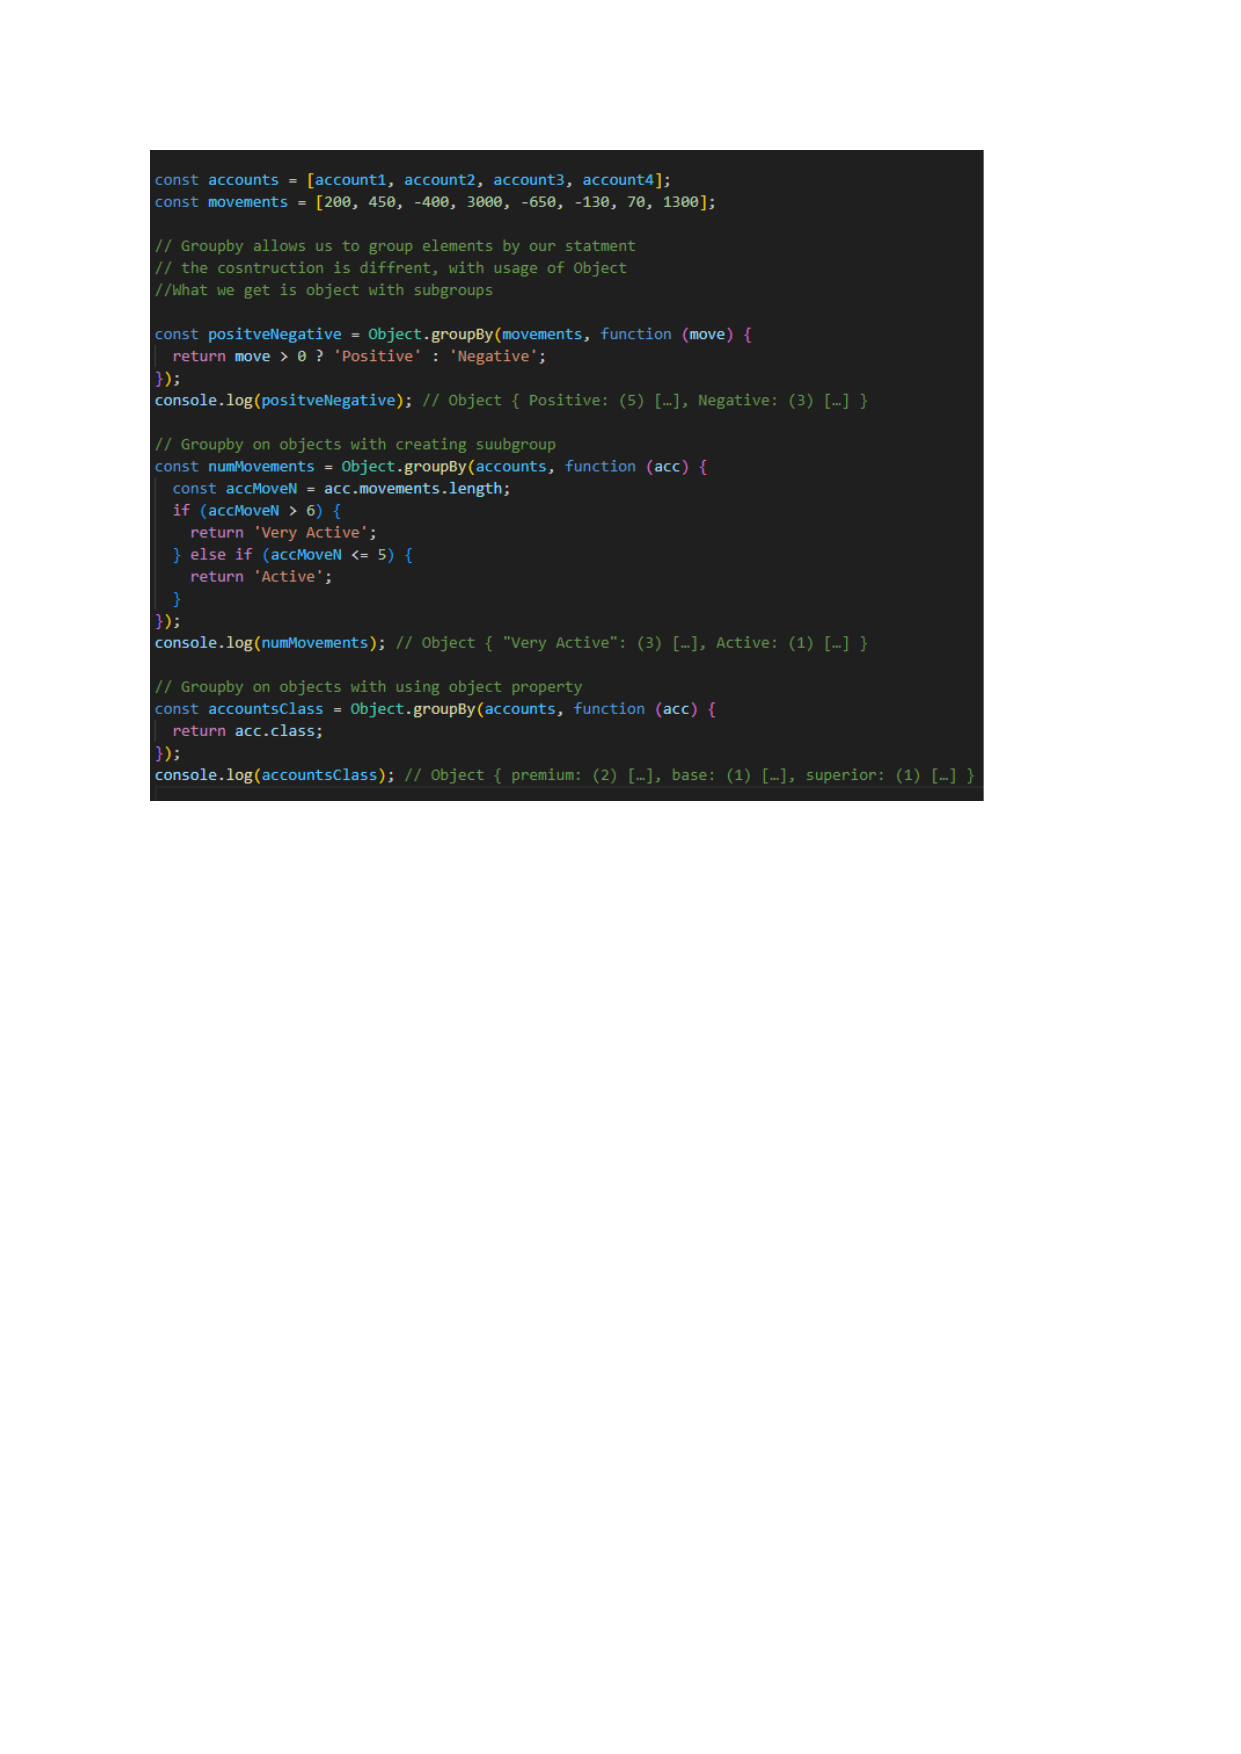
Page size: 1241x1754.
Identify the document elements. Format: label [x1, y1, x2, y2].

picture [150, 150, 984, 801]
